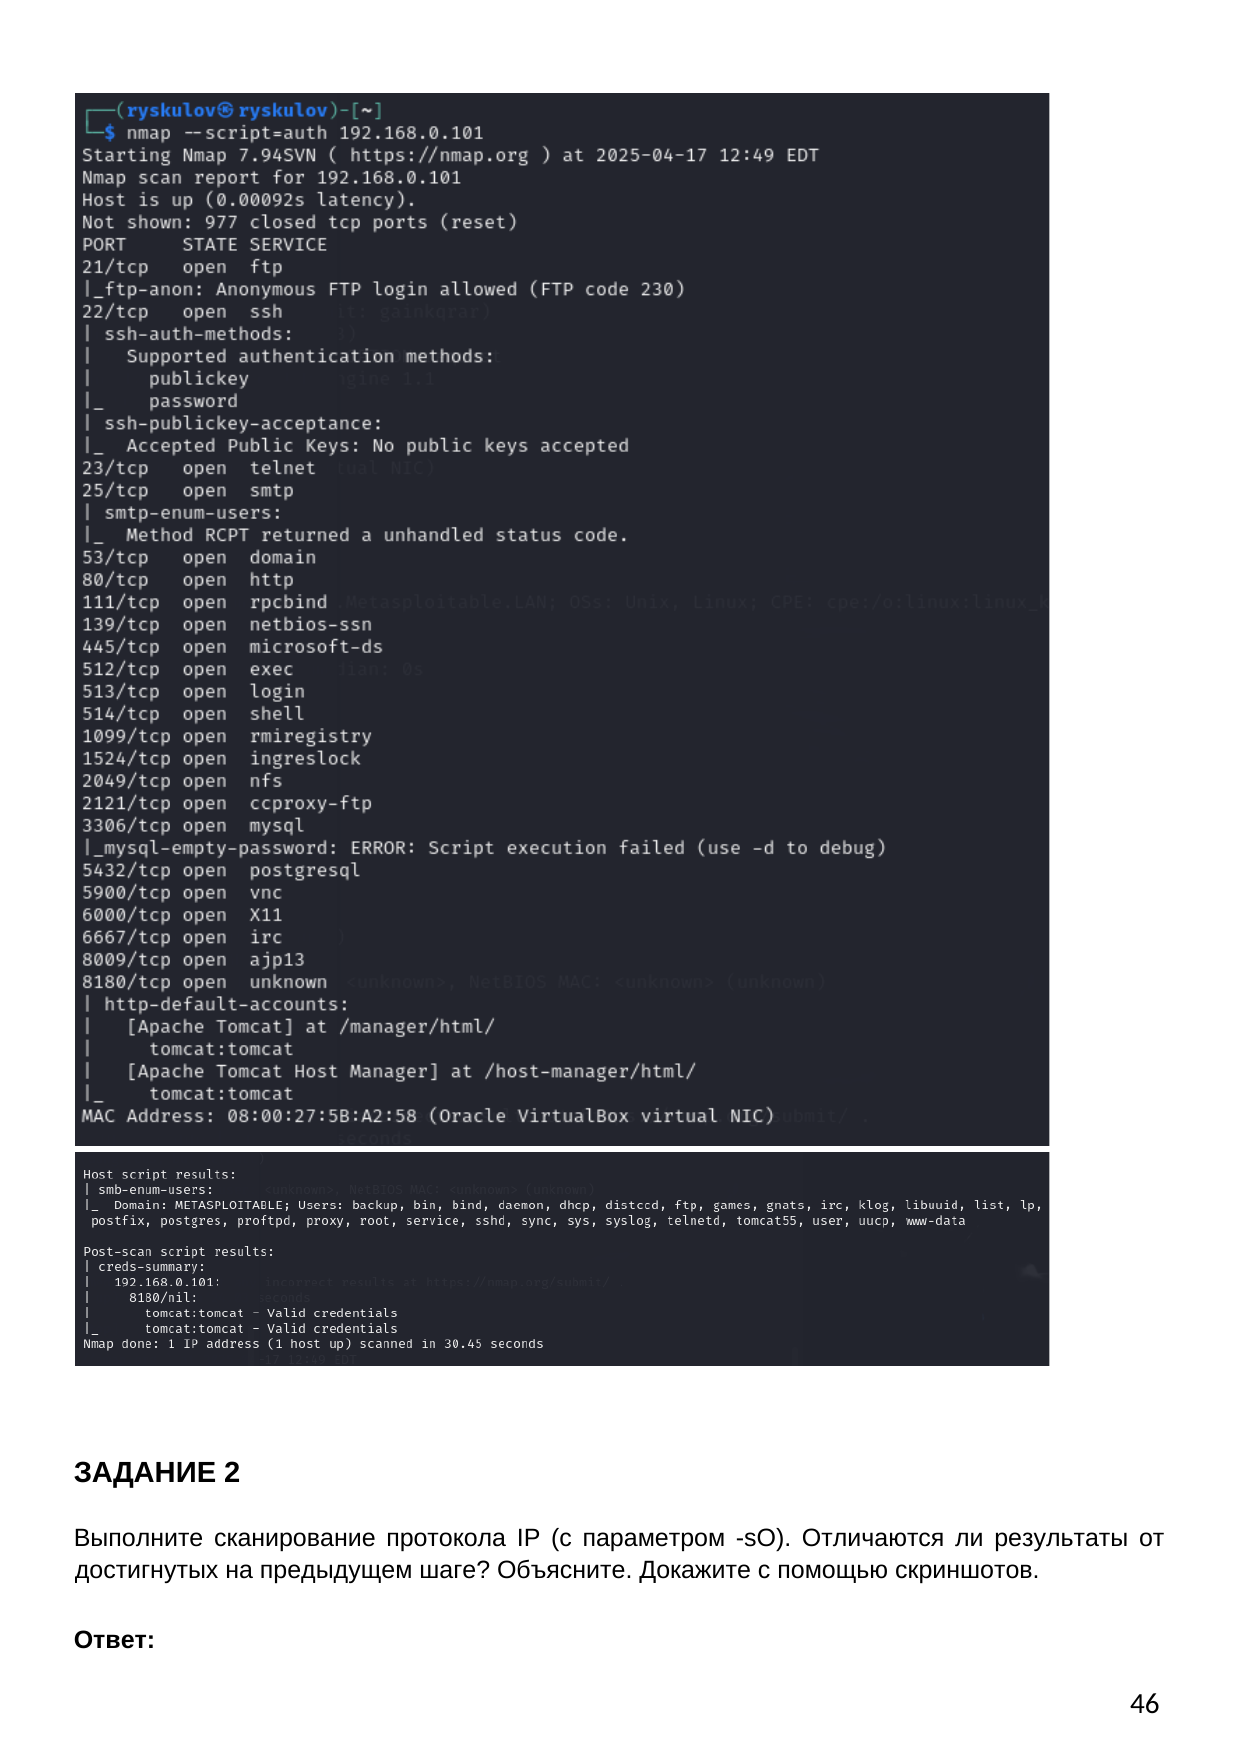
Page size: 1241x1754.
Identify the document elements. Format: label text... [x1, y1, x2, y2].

text Выполните сканирование протокола IP (с параметром -sO). Отличаются ли результаты от достигнутых на предыдущем шаге? Объясните. Докажите с помощью скриншотов. [73, 1523, 1166, 1584]
picture [75, 1152, 1050, 1366]
text Ответ: [73, 1625, 1166, 1653]
subtitle ЗАДАНИЕ 2 [73, 1455, 1165, 1488]
picture [75, 93, 1050, 1146]
